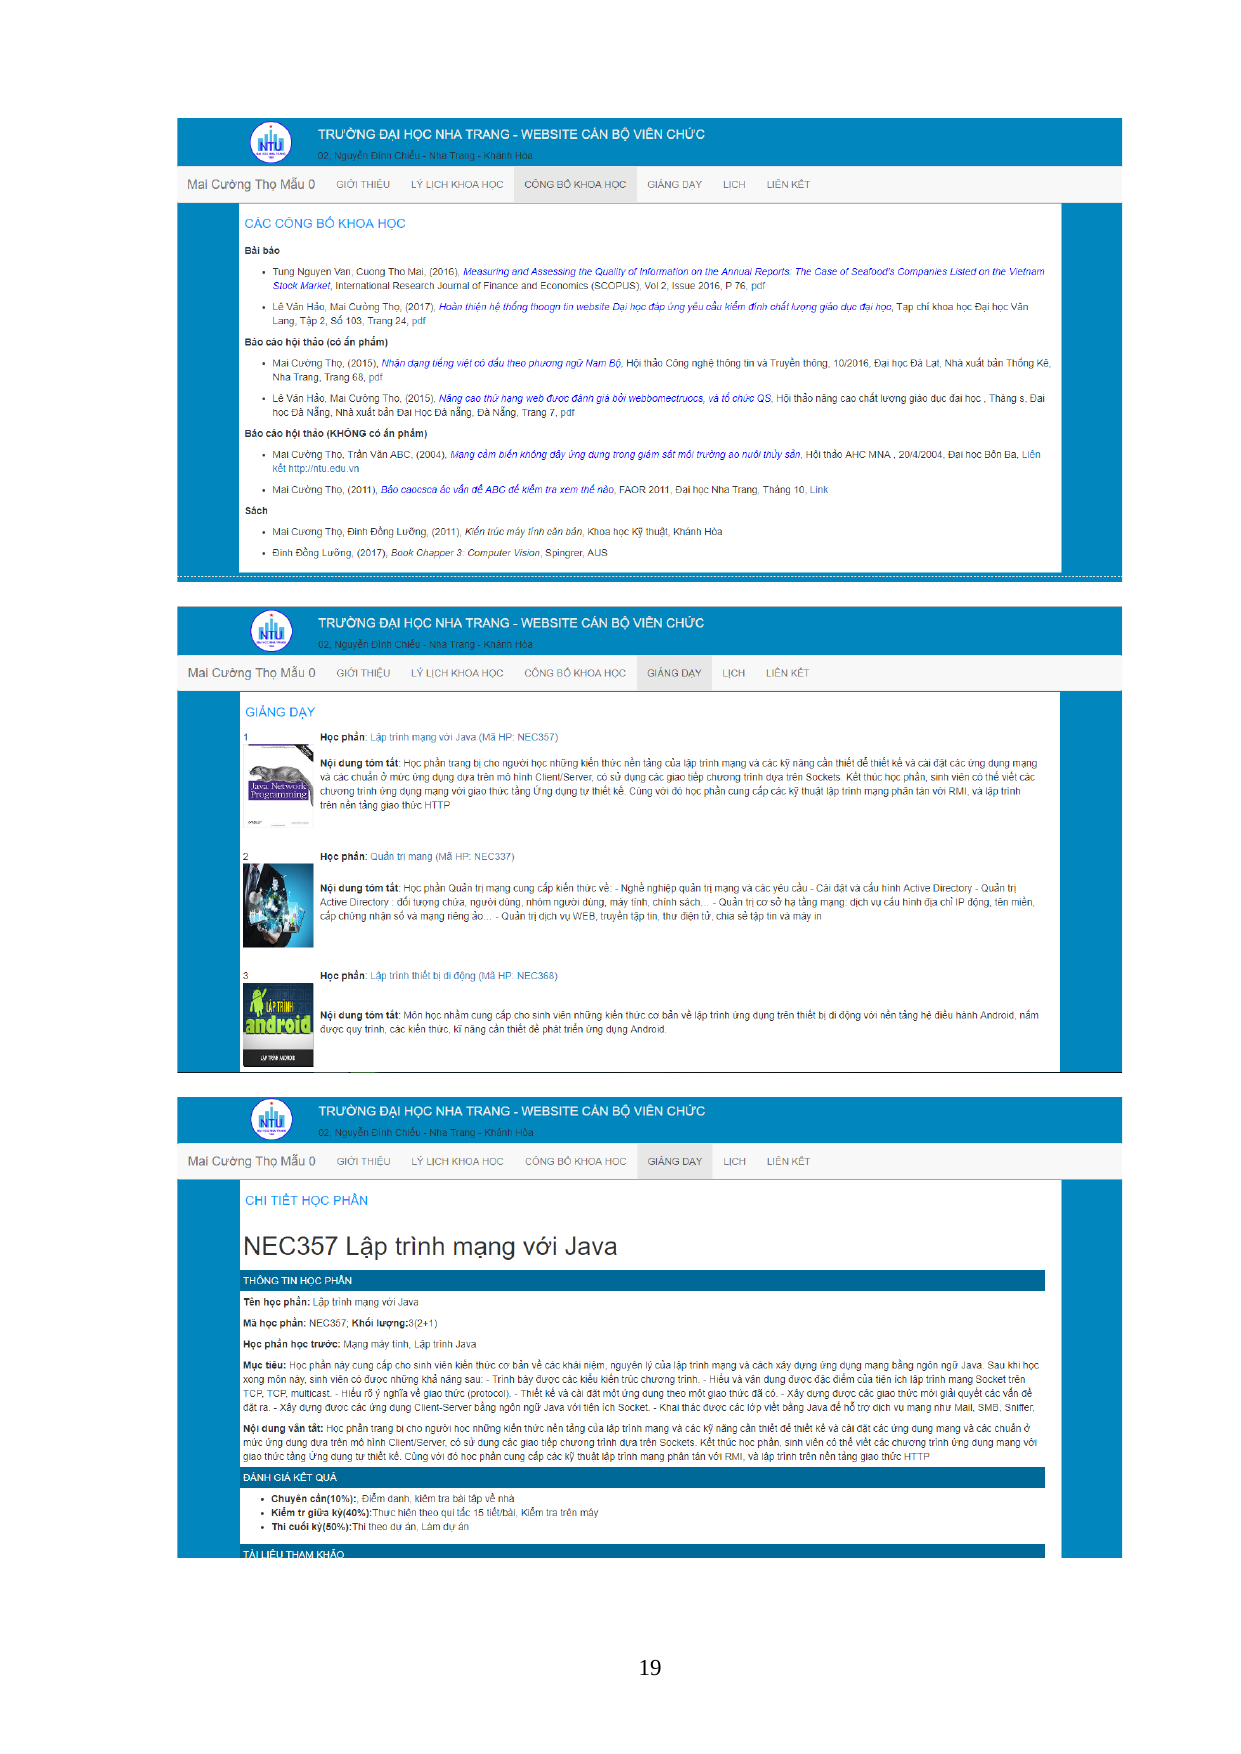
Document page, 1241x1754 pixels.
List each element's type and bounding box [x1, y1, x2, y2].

picture [251, 1099, 292, 1139]
picture [356, 130, 361, 138]
picture [354, 1108, 361, 1114]
picture [251, 611, 292, 651]
picture [177, 656, 1123, 690]
picture [241, 693, 1059, 1073]
picture [251, 122, 291, 162]
picture [177, 1144, 1123, 1558]
picture [490, 130, 495, 138]
picture [177, 167, 1123, 572]
